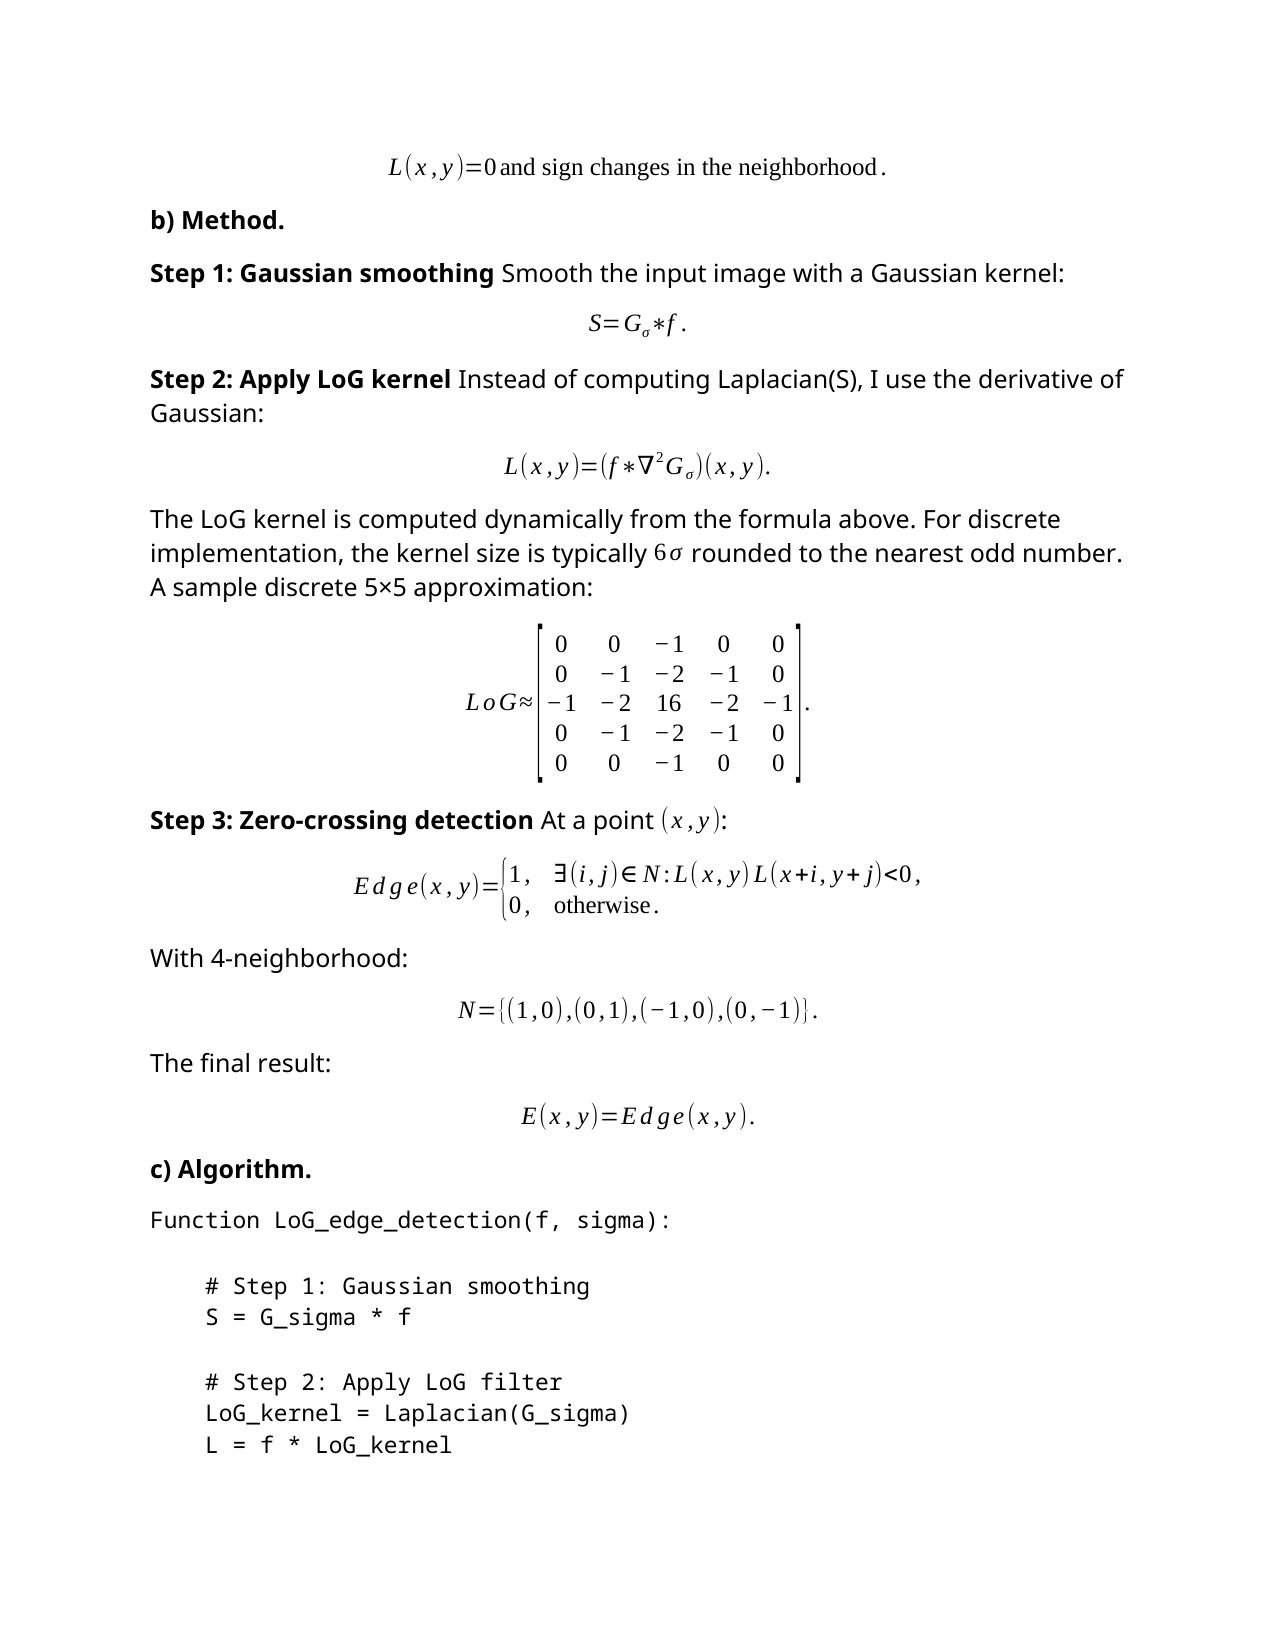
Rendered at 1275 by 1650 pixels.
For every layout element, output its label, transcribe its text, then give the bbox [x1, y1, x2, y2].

text b) Method. [150, 203, 1125, 237]
text Step 3: Zero-crossing detection At a point : [150, 803, 1125, 837]
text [150, 1204, 1125, 1494]
text c) Algorithm. [150, 1151, 1125, 1186]
text Step 2: Apply LoG kernel Instead of computing Laplacian(S), I use the derivative of Gaussian: [150, 361, 1125, 429]
text The final result: [150, 1046, 1125, 1080]
text With 4-neighborhood: [150, 940, 1125, 974]
text Step 1: Gaussian smoothing Smooth the input image with a Gaussian kernel: [150, 256, 1125, 290]
text The LoG kernel is computed dynamically from the formula above. For discrete implementation, the kernel size is typically rounded to the nearest odd number. A sample discrete 5×5 approximation: [150, 502, 1125, 604]
